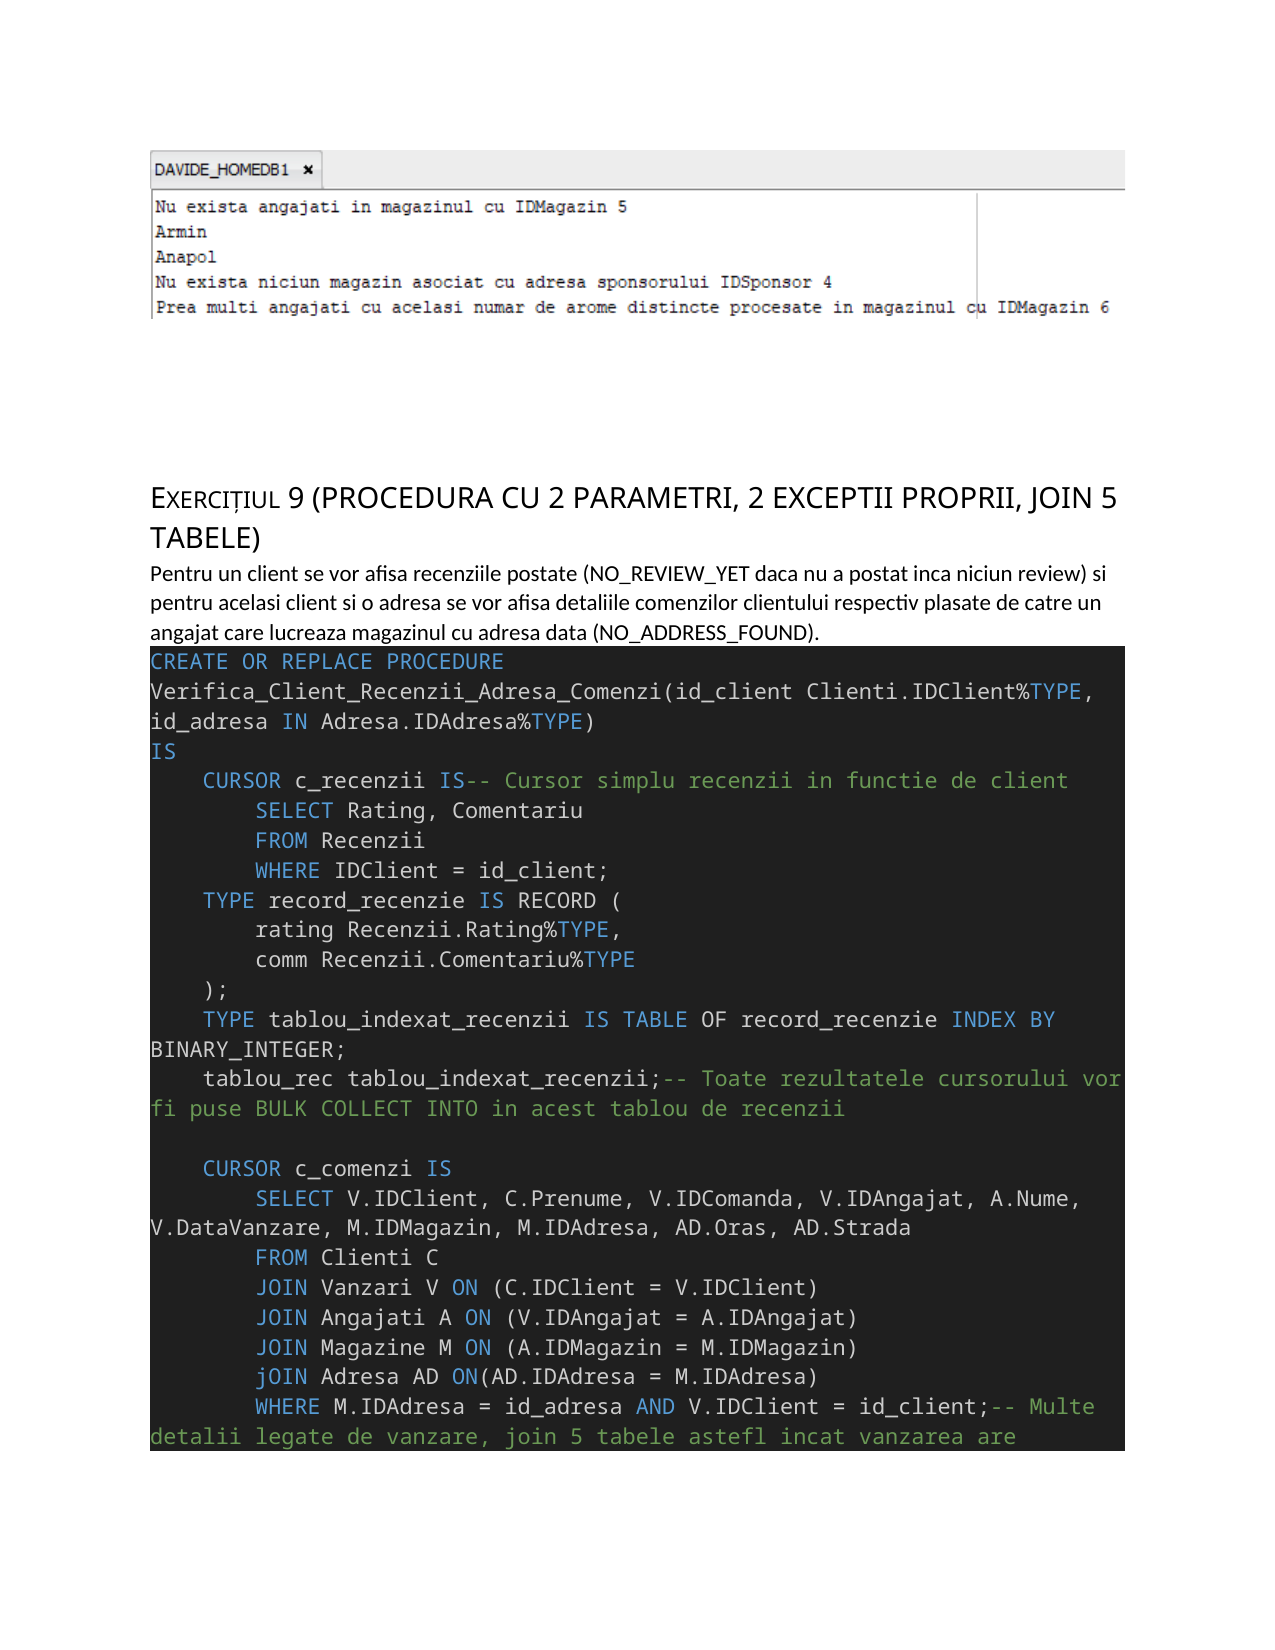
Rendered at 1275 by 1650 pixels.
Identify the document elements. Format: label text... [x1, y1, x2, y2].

text JOIN Vanzari V ON (C.IDClient = V.IDClient) [150, 1272, 1125, 1302]
text SELECT V.IDClient, C.Prenume, V.IDComanda, V.IDAngajat, A.Nume, V.DataVanzare, M.IDMagazin, M.IDAdresa, AD.Oras, AD.Strada [150, 1182, 1125, 1242]
text comm Recenzii.Comentariu%TYPE [150, 944, 1125, 974]
text CREATE OR REPLACE PROCEDURE Verifica_Client_Recenzii_Adresa_Comenzi(id_client Clienti.IDClient%TYPE, id_adresa IN Adresa.IDAdresa%TYPE) [150, 646, 1125, 736]
text TYPE tablou_indexat_recenzii IS TABLE OF record_recenzie INDEX BY BINARY_INTEGER; [150, 1004, 1125, 1063]
picture [150, 150, 1125, 319]
text JOIN Magazine M ON (A.IDMagazin = M.IDMagazin) [150, 1331, 1125, 1361]
subtitle Exercițiul 9 (PROCEDURA CU 2 PARAMETRI, 2 EXCEPTII PROPRII, JOIN 5 TABELE) [150, 478, 1125, 557]
text TYPE record_recenzie IS RECORD ( [150, 884, 1125, 914]
text FROM Recenzii [150, 825, 1125, 855]
text Pentru un client se vor afisa recenziile postate (NO_REVIEW_YET daca nu a postat inca niciun review) si pentru acelasi client si o adresa se vor afisa detaliile comenzilor clientului respectiv plasate de catre un angajat care lucreaza magazinul cu adresa data (NO_ADDRESS_FOUND). [150, 557, 1125, 646]
text jOIN Adresa AD ON(AD.IDAdresa = M.IDAdresa) [150, 1361, 1125, 1391]
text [150, 1391, 1125, 1451]
text ); [150, 974, 1125, 1004]
text tablou_rec tablou_indexat_recenzii;-- Toate rezultatele cursorului vor fi puse BULK COLLECT INTO in acest tablou de recenzii [150, 1063, 1125, 1123]
text JOIN Angajati A ON (V.IDAngajat = A.IDAngajat) [150, 1302, 1125, 1331]
text IS [150, 736, 1125, 765]
text CURSOR c_recenzii IS-- Cursor simplu recenzii in functie de client [150, 765, 1125, 795]
text SELECT Rating, Comentariu [150, 795, 1125, 825]
text WHERE IDClient = id_client; [150, 855, 1125, 884]
text CURSOR c_comenzi IS [150, 1153, 1125, 1182]
text FROM Clienti C [150, 1242, 1125, 1272]
text rating Recenzii.Rating%TYPE, [150, 914, 1125, 944]
